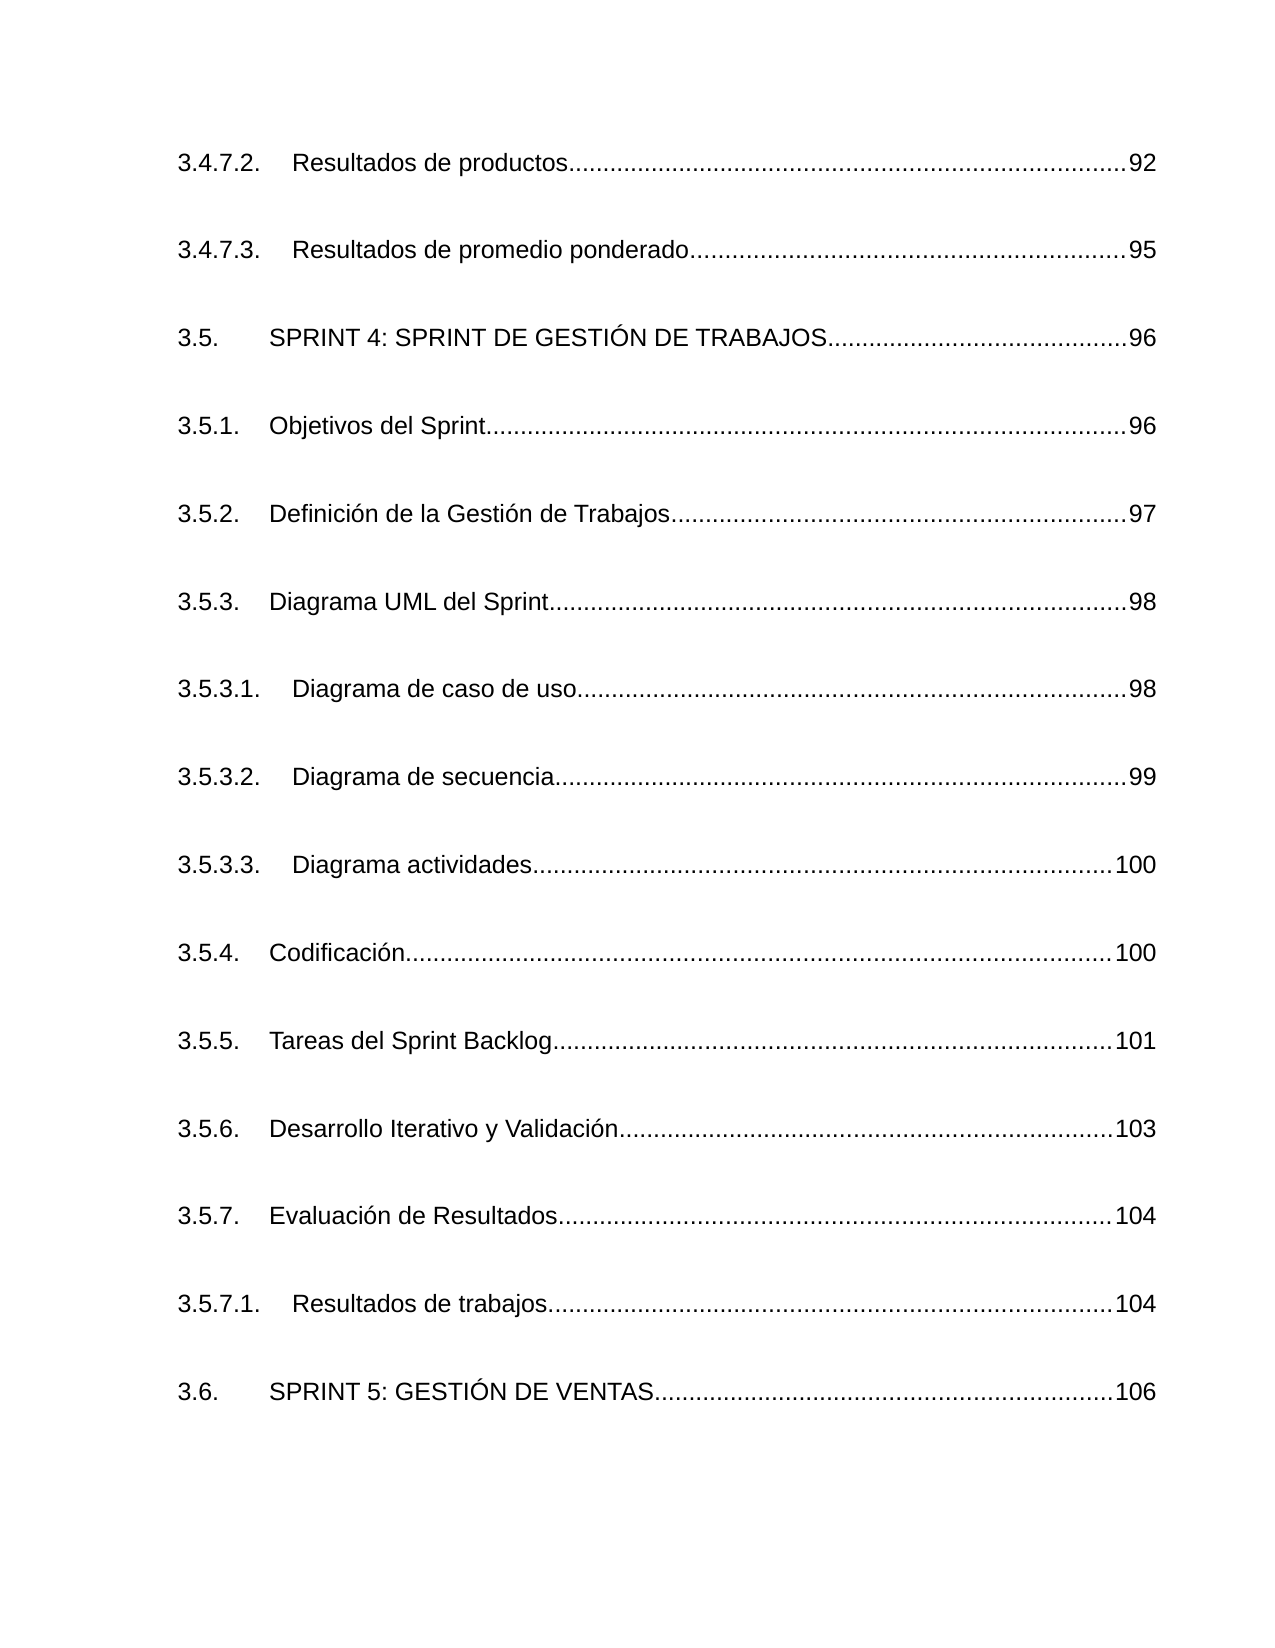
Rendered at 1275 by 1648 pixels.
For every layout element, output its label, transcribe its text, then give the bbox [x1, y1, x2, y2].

text 3.5.7. Evaluación de Resultados 104 [177, 1201, 1157, 1230]
text 3.4.7.2. Resultados de productos 92 [177, 148, 1157, 176]
text 3.5.2. Definición de la Gestión de Trabajos 97 [177, 499, 1157, 528]
text 3.5.3.3. Diagrama actividades 100 [177, 850, 1157, 879]
text 3.5.7.1. Resultados de trabajos. 104 [177, 1289, 1157, 1318]
text 3.4.7.3. Resultados de promedio ponderado 95 [177, 235, 1157, 264]
text 3.6. SPRINT 5: GESTIÓN DE VENTAS 106 [177, 1377, 1157, 1406]
text 3.5. SPRINT 4: SPRINT DE GESTIÓN DE TRABAJOS 96 [177, 323, 1157, 352]
text 3.5.5. Tareas del Sprint Backlog 101 [177, 1026, 1157, 1054]
text 3.5.6. Desarrollo Iterativo y Validación 103 [177, 1113, 1157, 1142]
text 3.5.3.2. Diagrama de secuencia 99 [177, 762, 1157, 791]
text 3.5.3. Diagrama UML del Sprint 98 [177, 587, 1157, 615]
text 3.5.3.1. Diagrama de caso de uso 98 [177, 674, 1157, 703]
text 3.5.4. Codificación 100 [177, 938, 1157, 967]
text 3.5.1. Objetivos del Sprint 96 [177, 411, 1157, 440]
